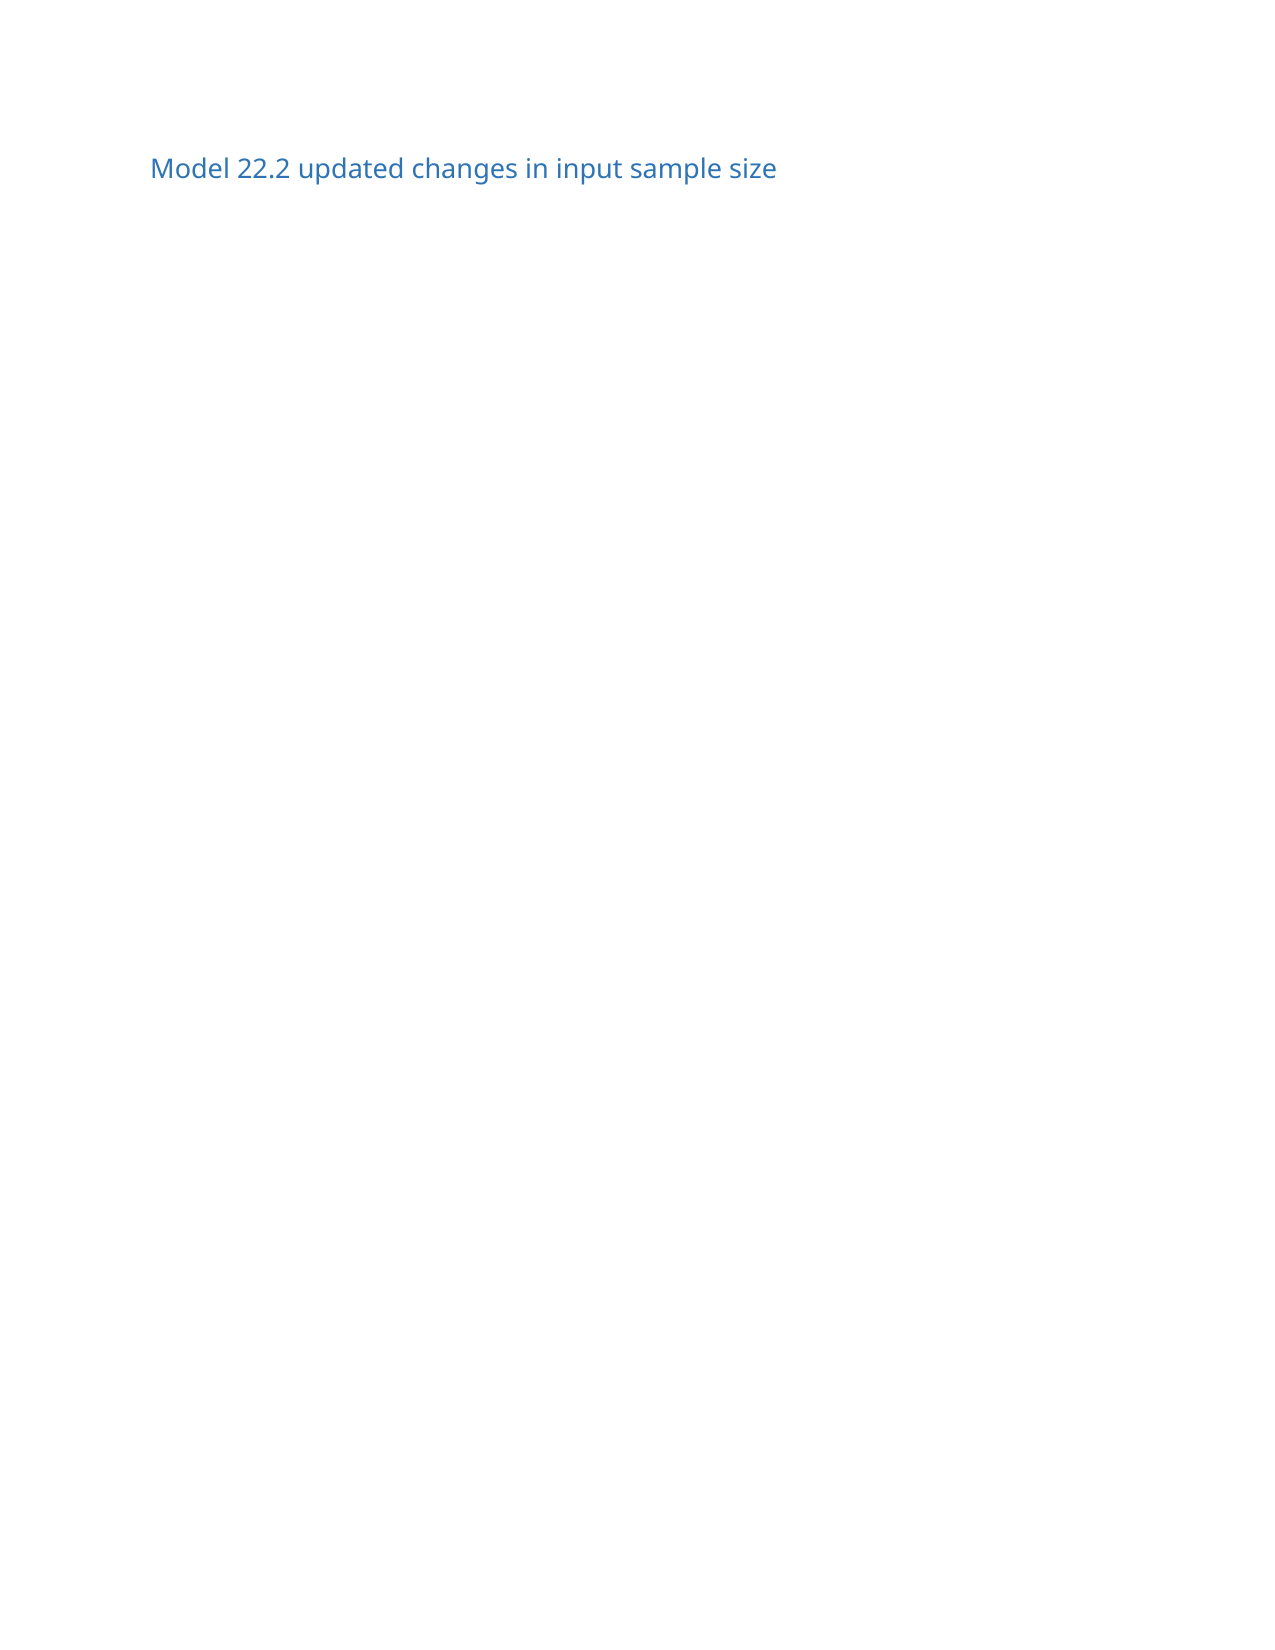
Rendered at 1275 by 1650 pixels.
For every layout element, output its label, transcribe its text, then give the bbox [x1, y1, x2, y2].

subtitle Model 22.2 updated changes in input sample size [150, 150, 1125, 187]
